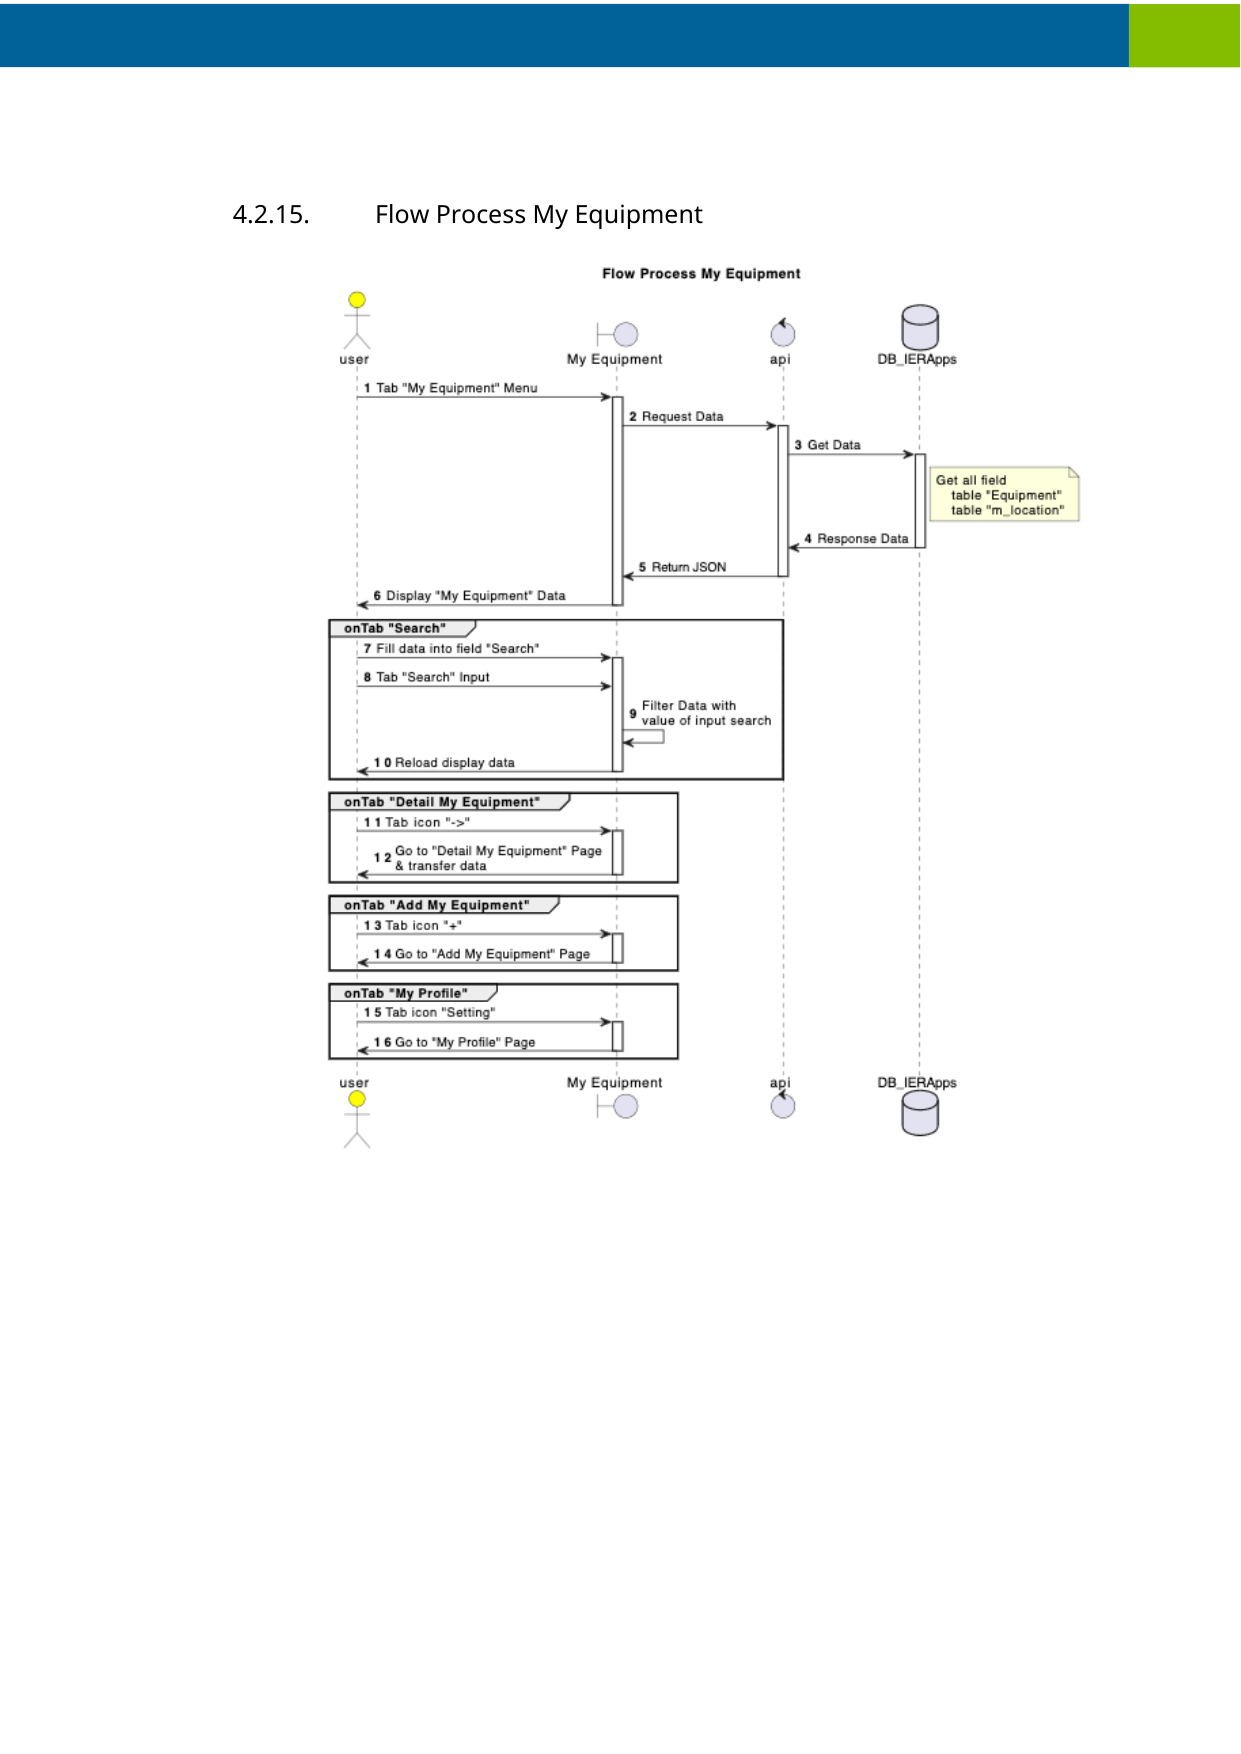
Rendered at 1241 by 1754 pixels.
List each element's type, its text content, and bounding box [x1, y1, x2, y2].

picture [320, 250, 1086, 1154]
subtitle Flow Process My Equipment [233, 197, 1090, 231]
